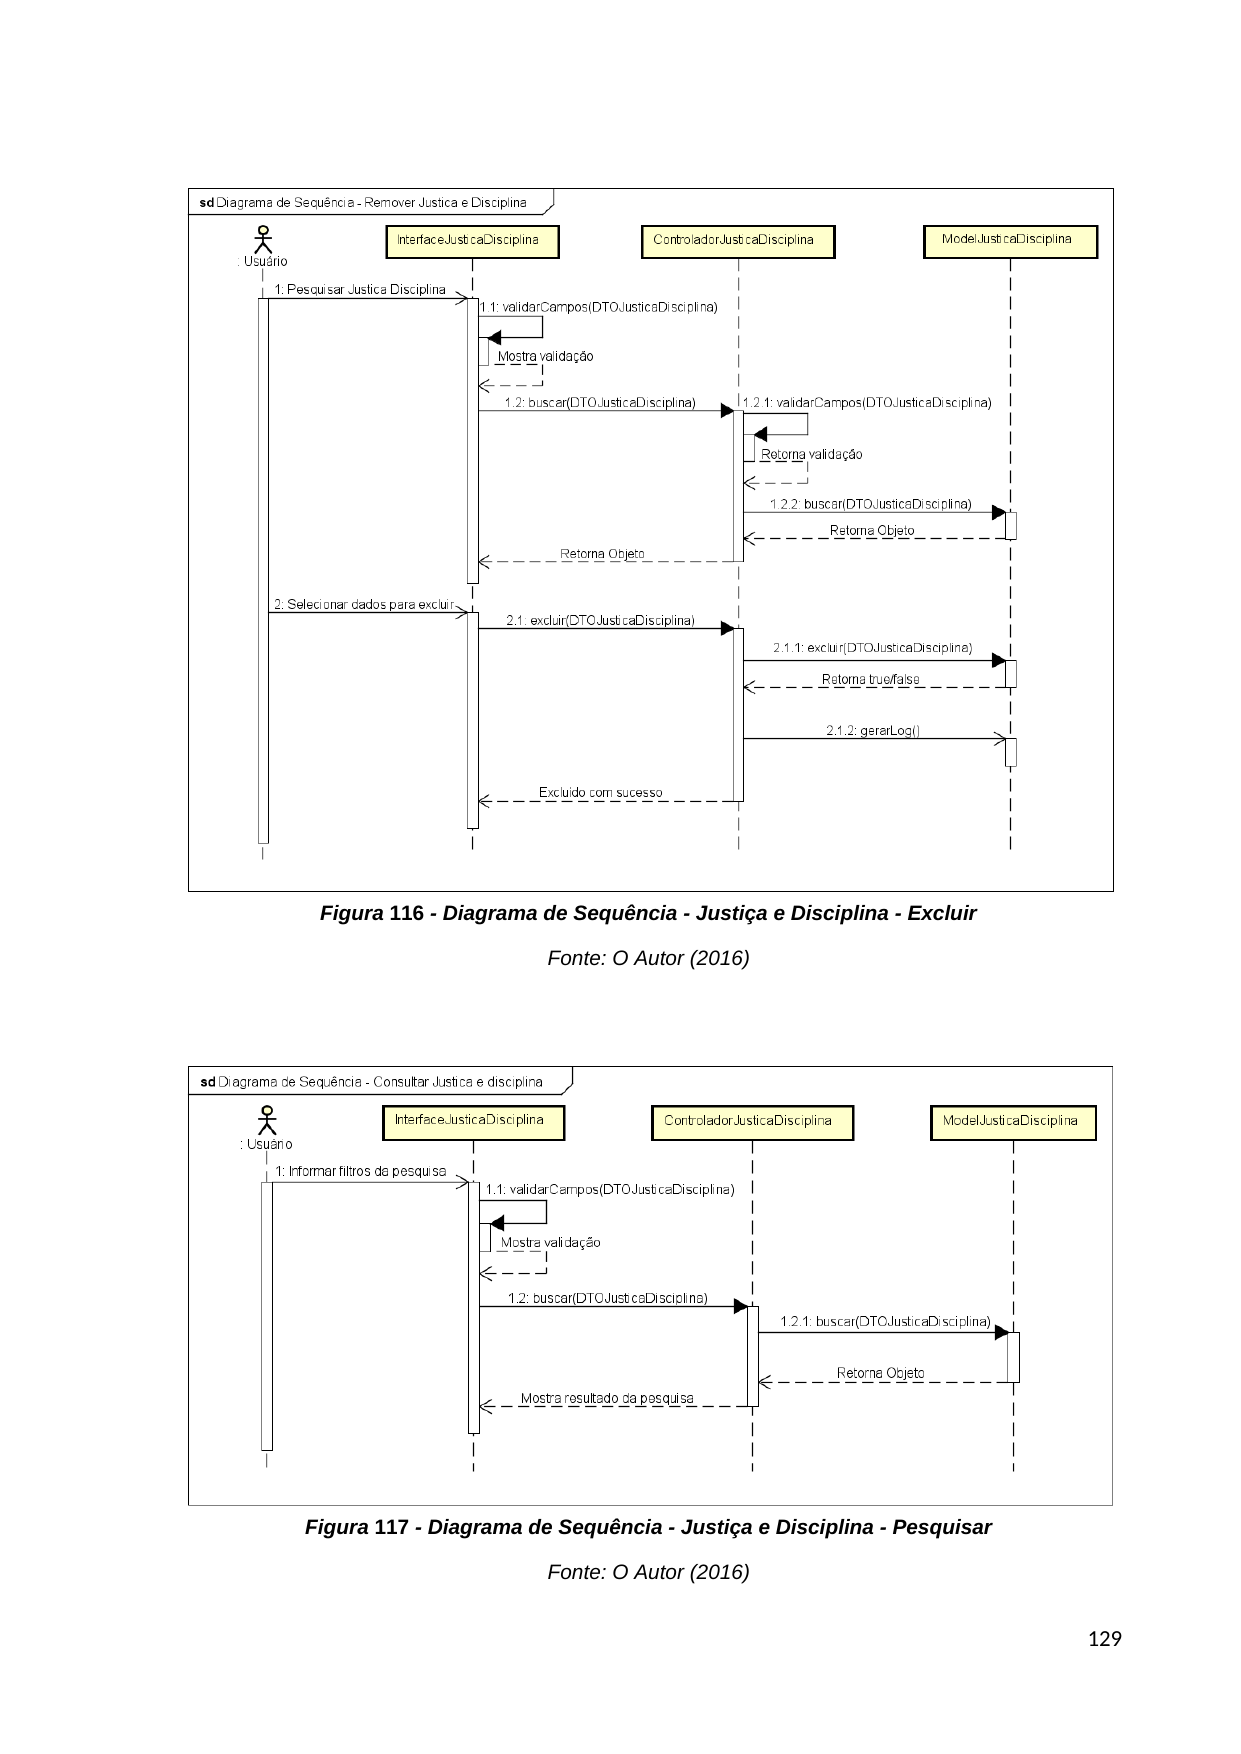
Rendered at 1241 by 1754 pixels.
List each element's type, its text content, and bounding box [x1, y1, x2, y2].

picture [177, 177, 1123, 901]
picture [177, 1055, 1123, 1516]
text Figura 117 - Diagrama de Sequência - Justiça e Disciplina - Pesquisar [177, 1516, 1122, 1539]
text Fonte: O Autor (2016) [177, 1560, 1122, 1584]
text Fonte: O Autor (2016) [177, 945, 1122, 969]
text Figura 116 - Diagrama de Sequência - Justiça e Disciplina - Excluir [177, 901, 1122, 924]
